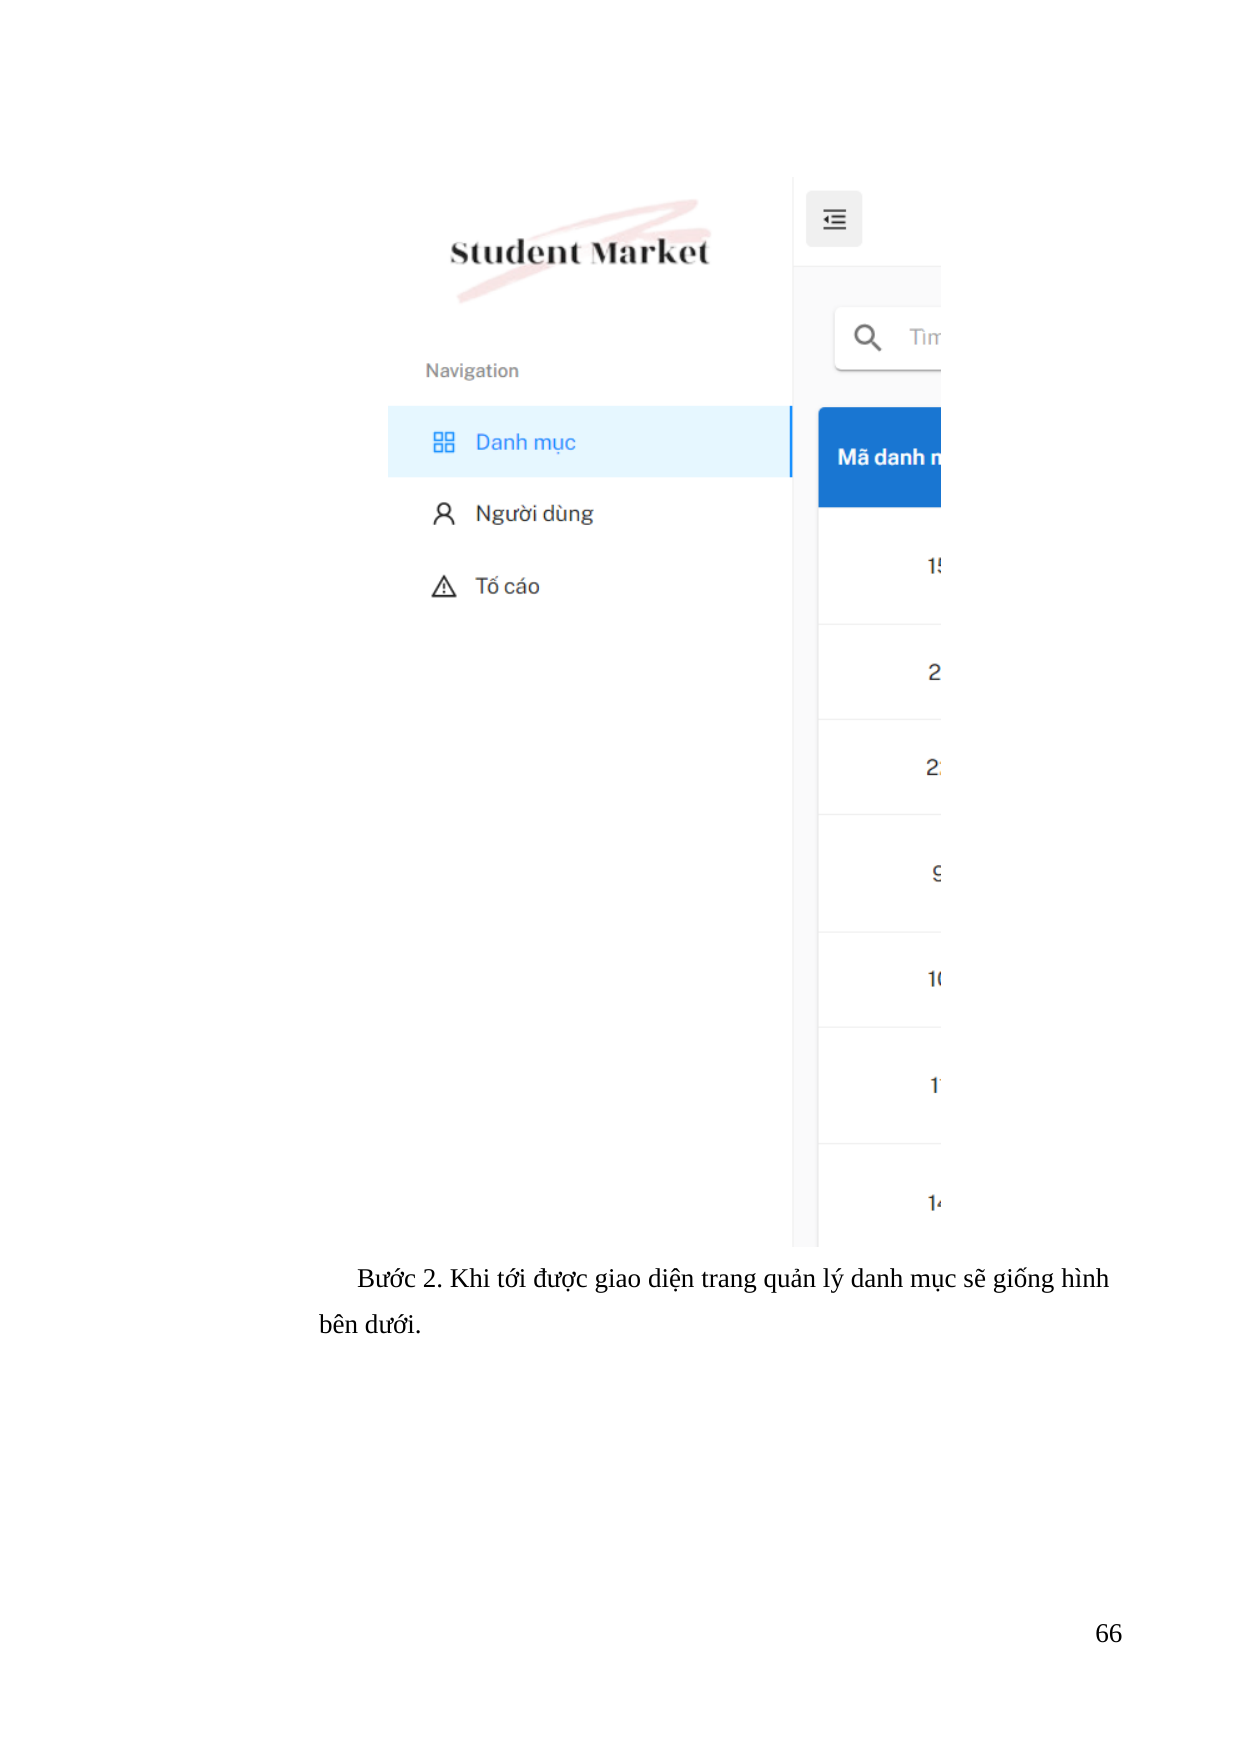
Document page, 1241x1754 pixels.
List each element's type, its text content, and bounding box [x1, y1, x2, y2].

text Bước 2. Khi tới được giao diện trang quản lý danh mục sẽ giống hình bên dưới. [319, 1262, 1122, 1340]
picture [388, 177, 941, 1247]
